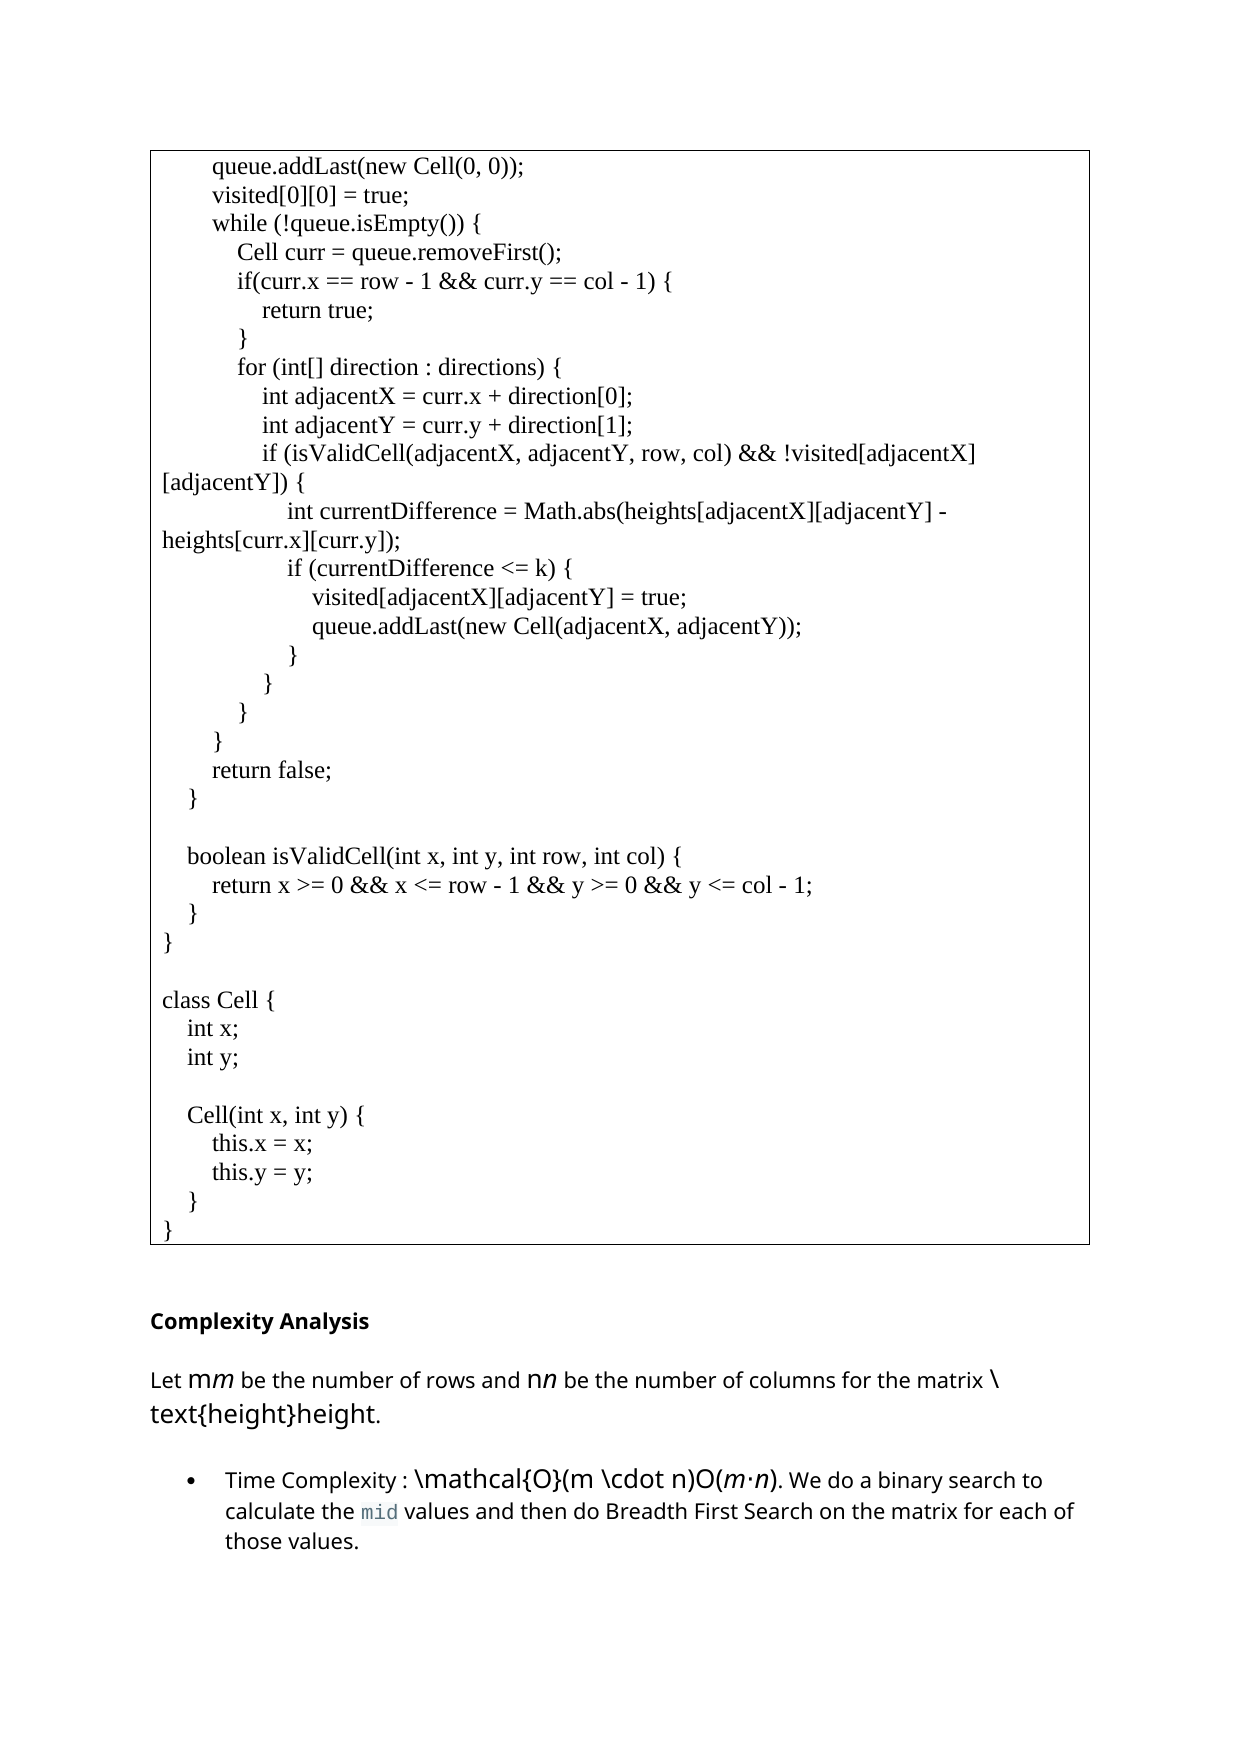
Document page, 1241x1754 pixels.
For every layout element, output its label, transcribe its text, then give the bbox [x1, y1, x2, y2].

text Complexity Analysis [150, 1306, 1090, 1335]
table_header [151, 151, 1089, 1243]
list Time Complexity : \mathcal{O}(m \cdot n)O(m⋅n). We do a binary search to calculate the mid values and then do Breadth First Search on the matrix for each of those values. [187, 1461, 1090, 1556]
text Let mm be the number of rows and nn be the number of columns for the matrix \text{height}height. [150, 1360, 1090, 1431]
